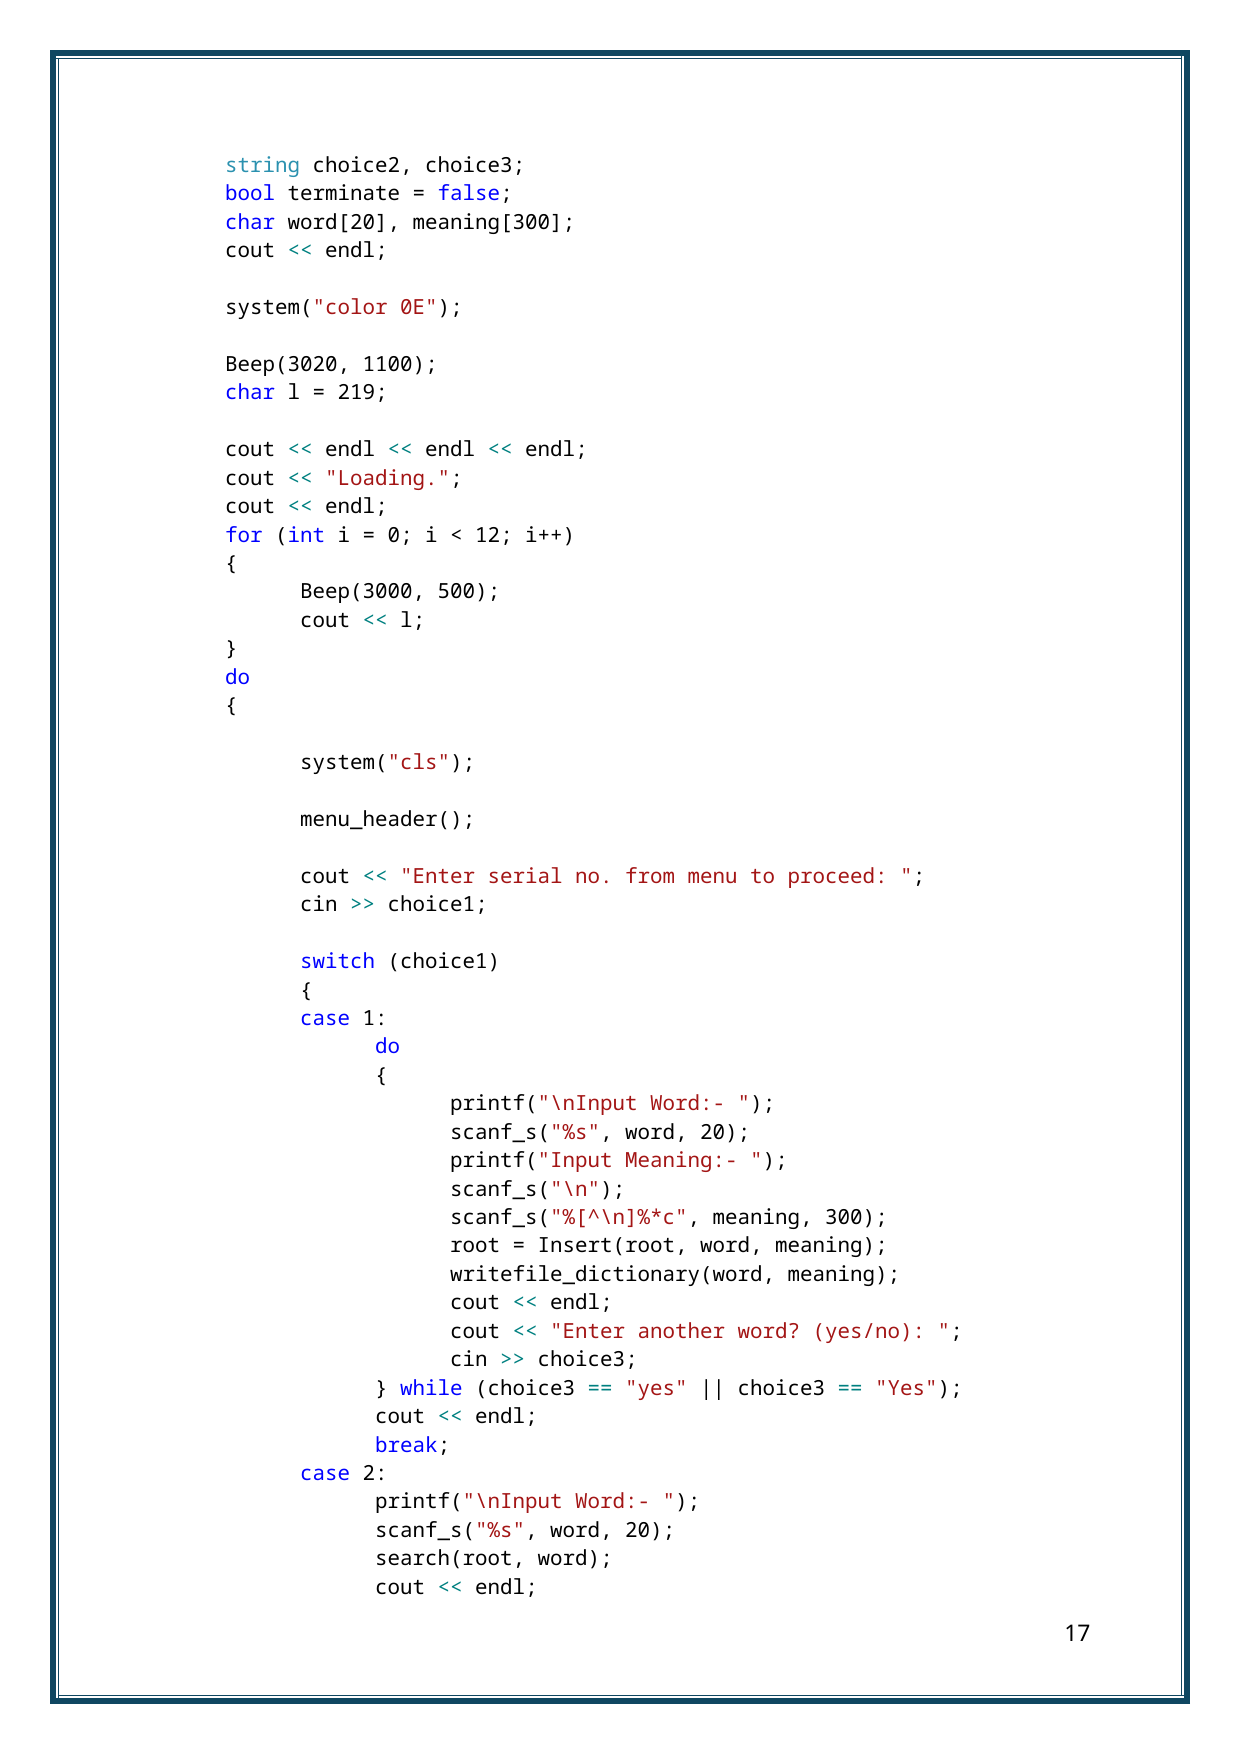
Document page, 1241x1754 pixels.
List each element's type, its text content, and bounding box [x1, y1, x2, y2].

text cout << "Loading."; [150, 463, 1090, 491]
text search(root, word); [150, 1543, 1090, 1572]
text Beep(3000, 500); [150, 577, 1090, 605]
text } [150, 633, 1090, 662]
text cout << endl; [150, 1572, 1090, 1600]
text for (int i = 0; i < 12; i++) [150, 520, 1090, 548]
text cout << "Enter another word? (yes/no): "; [150, 1316, 1090, 1344]
text { [150, 975, 1090, 1003]
text cout << l; [150, 605, 1090, 633]
text do [150, 662, 1090, 690]
text case 1: [150, 1003, 1090, 1032]
text scanf_s("%[^\n]%*c", meaning, 300); [150, 1202, 1090, 1231]
text system("cls"); [150, 747, 1090, 776]
text { [150, 1060, 1090, 1088]
text char l = 219; [150, 377, 1090, 406]
text case 2: [150, 1458, 1090, 1487]
text system("color 0E"); [150, 292, 1090, 321]
text menu_header(); [150, 804, 1090, 832]
text char word[20], meaning[300]; [150, 207, 1090, 235]
text } while (choice3 == "yes" || choice3 == "Yes"); [150, 1373, 1090, 1401]
text cin >> choice3; [150, 1344, 1090, 1373]
text { [150, 548, 1090, 577]
text Beep(3020, 1100); [150, 349, 1090, 377]
text break; [150, 1430, 1090, 1458]
text printf("\nInput Word:- "); [150, 1088, 1090, 1117]
text cout << endl; [150, 1401, 1090, 1430]
text writefile_dictionary(word, meaning); [150, 1259, 1090, 1287]
text scanf_s("\n"); [150, 1174, 1090, 1202]
text string choice2, choice3; [150, 150, 1090, 178]
text bool terminate = false; [150, 178, 1090, 207]
text printf("\nInput Word:- "); [150, 1487, 1090, 1515]
text scanf_s("%s", word, 20); [150, 1515, 1090, 1543]
text do [150, 1032, 1090, 1060]
text cin >> choice1; [150, 889, 1090, 918]
text cout << endl; [150, 235, 1090, 264]
text cout << endl; [150, 1287, 1090, 1316]
text cout << endl; [150, 491, 1090, 520]
text cout << endl << endl << endl; [150, 434, 1090, 463]
text switch (choice1) [150, 946, 1090, 975]
text root = Insert(root, word, meaning); [150, 1231, 1090, 1259]
text cout << "Enter serial no. from menu to proceed: "; [150, 861, 1090, 889]
text scanf_s("%s", word, 20); [150, 1117, 1090, 1145]
text printf("Input Meaning:- "); [150, 1145, 1090, 1174]
text { [150, 690, 1090, 719]
